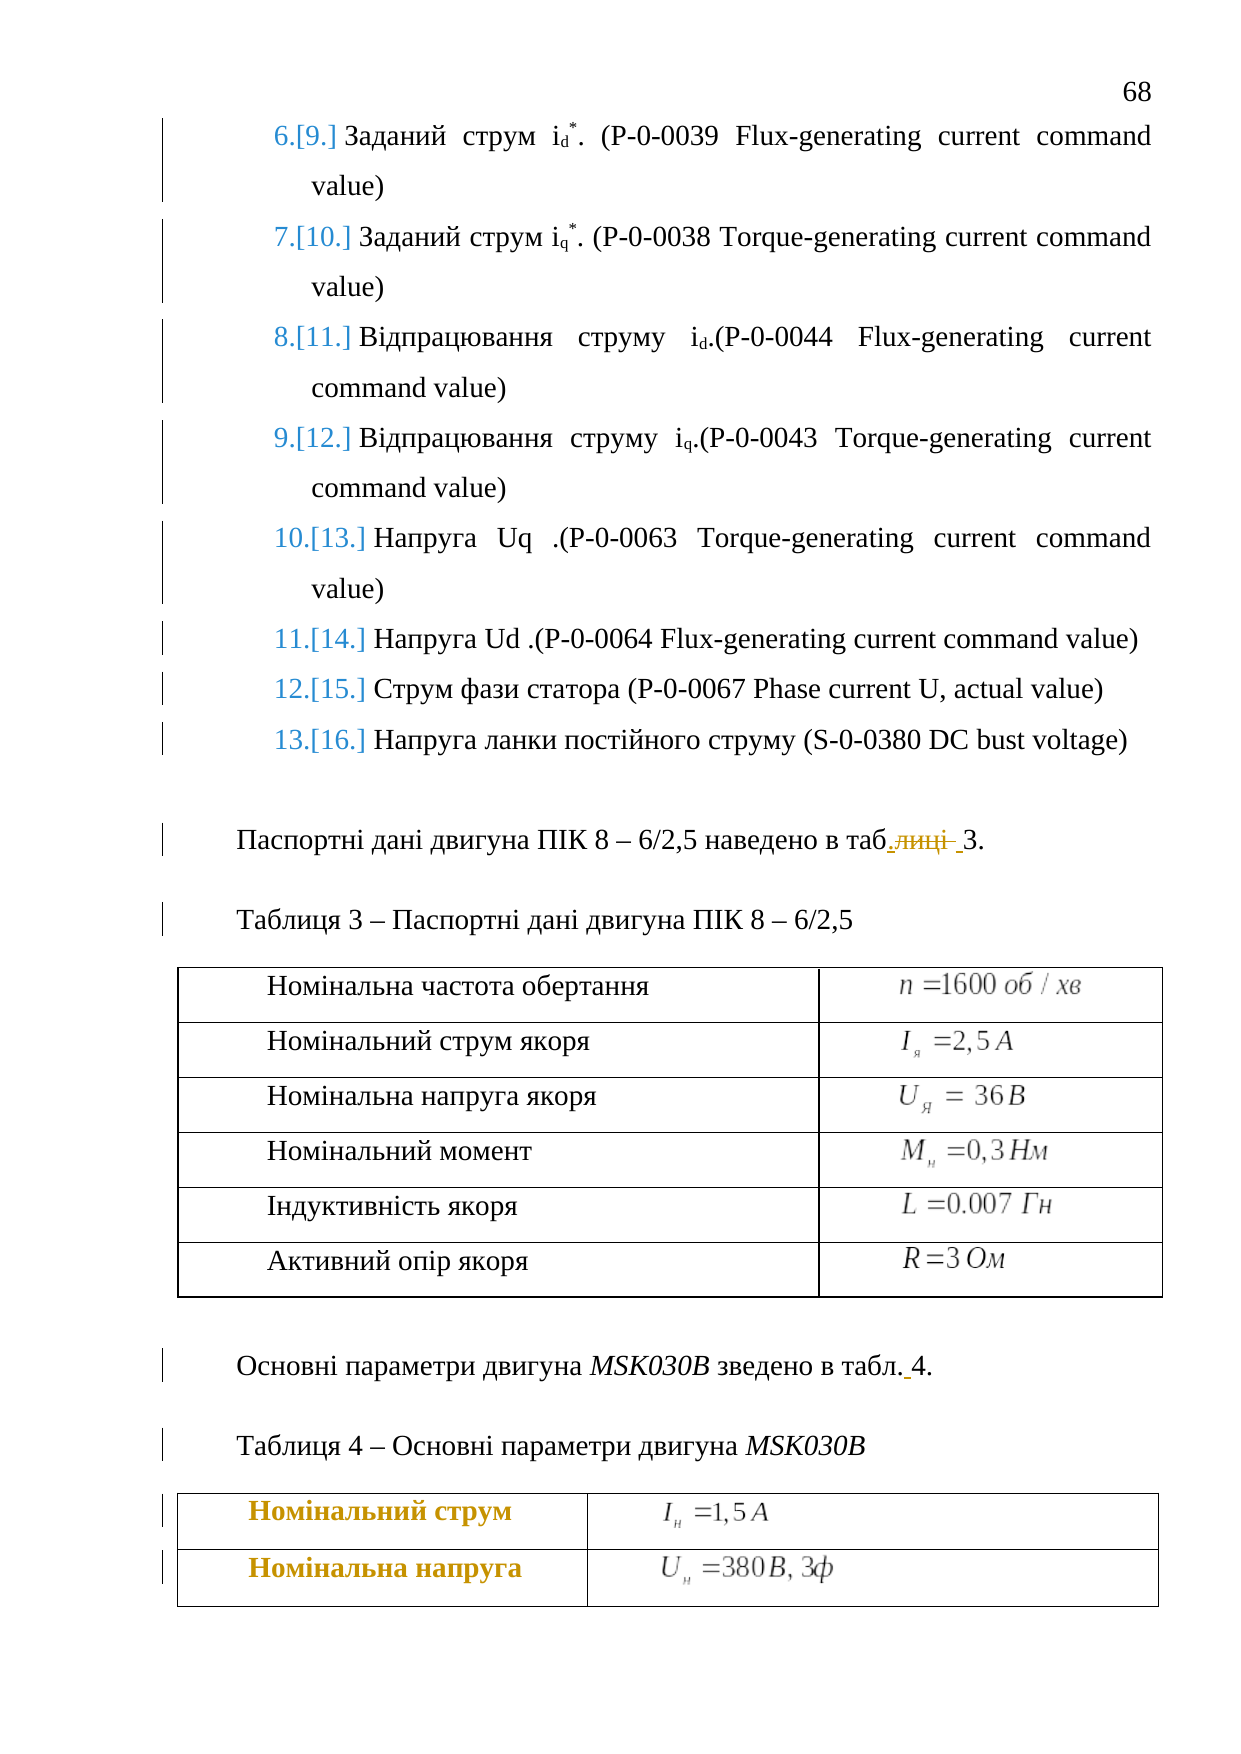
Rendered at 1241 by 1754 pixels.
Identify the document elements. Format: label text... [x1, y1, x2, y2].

list Напруга Ud .(P-0-0064 Flux-generating current command value) [274, 621, 1152, 655]
table_header [588, 1494, 1158, 1549]
table_cell Номінальна напруга [178, 1550, 587, 1606]
text Основні параметри двигуна MSK030В зведено в табл.4. [177, 1348, 1152, 1382]
table_cell Активний опір якоря [179, 1243, 818, 1296]
text Таблиця 3 – Паспортні дані двигуна ПІК 8 – 6/2,5 [177, 902, 1152, 936]
text Паспортні дані двигуна ПІК 8 – 6/2,5 наведено в таб3. [177, 822, 1152, 856]
table_header [820, 968, 1162, 1022]
list Заданий струм iq*. (P-0-0038 Torque-generating current command value) [274, 219, 1152, 303]
list Струм фази статора (P-0-0067 Phase current U, actual value) [274, 672, 1152, 705]
table_header Номінальний струм [178, 1494, 587, 1549]
table_cell Номінальний момент [179, 1133, 818, 1186]
list Відпрацювання струму id.(P-0-0044 Flux-generating current command value) [274, 319, 1152, 403]
table_cell [820, 1243, 1162, 1296]
table_cell Індуктивність якоря [179, 1188, 818, 1241]
table_header Номінальна частота обертання [179, 968, 819, 1022]
table_cell Номінальна напруга якоря [179, 1078, 818, 1132]
list Напруга Uq .(P-0-0063 Torque-generating current command value) [274, 521, 1152, 604]
list Напруга ланки постійного струму (S-0-0380 DC bust voltage) [274, 722, 1152, 755]
list Відпрацювання струму iq.(P-0-0043 Torque-generating current command value) [274, 420, 1152, 504]
table_cell Номінальний струм якоря [179, 1023, 818, 1077]
table_cell [820, 1078, 1162, 1132]
table_cell [820, 1188, 1162, 1241]
table_cell [820, 1133, 1162, 1186]
table_cell [820, 1023, 1162, 1077]
text Таблиця 4 – Основні параметри двигуна MSK030В [177, 1428, 1152, 1461]
table_cell [588, 1550, 1158, 1606]
list Заданий струм id*. (P-0-0039 Flux-generating current command value) [274, 118, 1152, 202]
